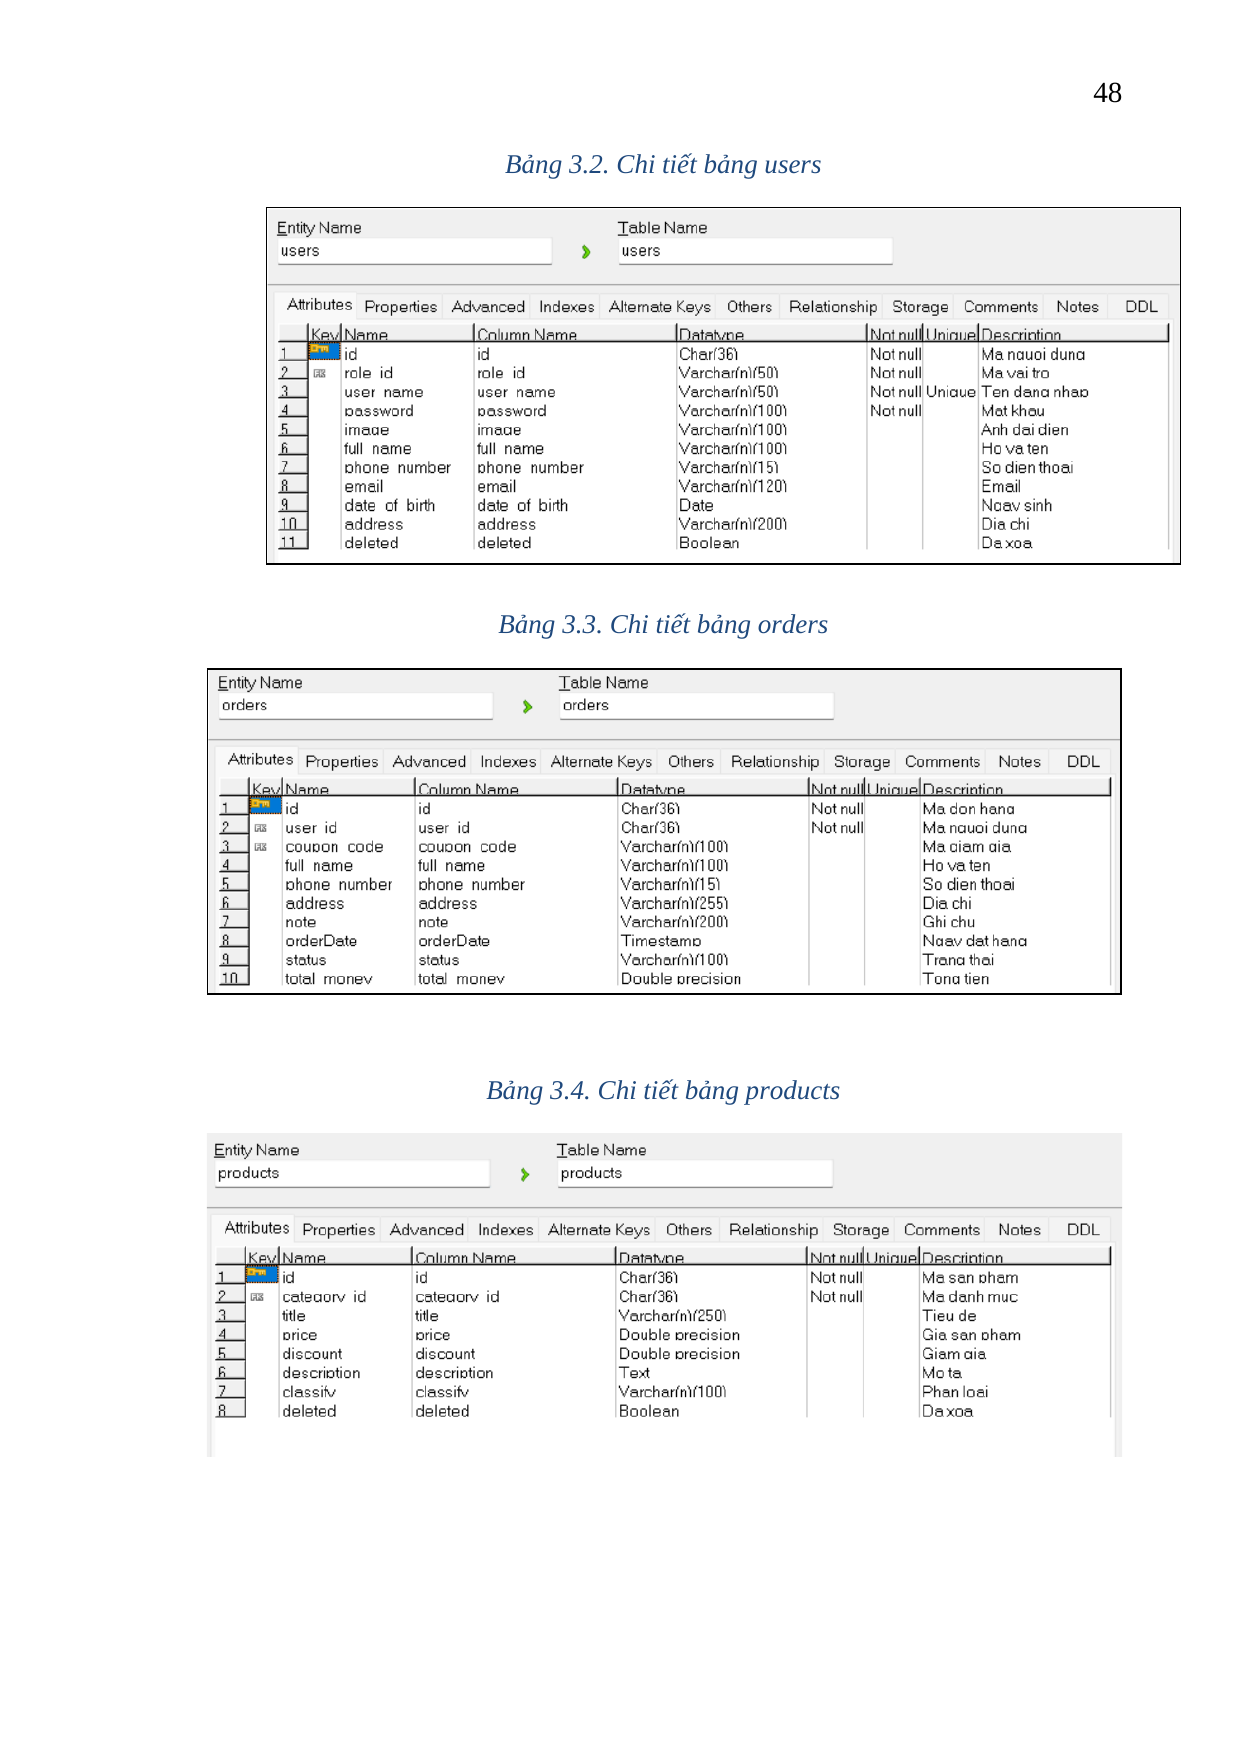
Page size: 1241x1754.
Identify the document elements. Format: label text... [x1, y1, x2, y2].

picture [267, 208, 1180, 563]
text Bảng 3.3. Chi tiết bảng orders [207, 609, 1122, 640]
picture [206, 1133, 1123, 1457]
text Bảng 3.2. Chi tiết bảng users [207, 148, 1122, 179]
picture [208, 670, 1120, 993]
text Bảng 3.4. Chi tiết bảng products [207, 1074, 1122, 1105]
